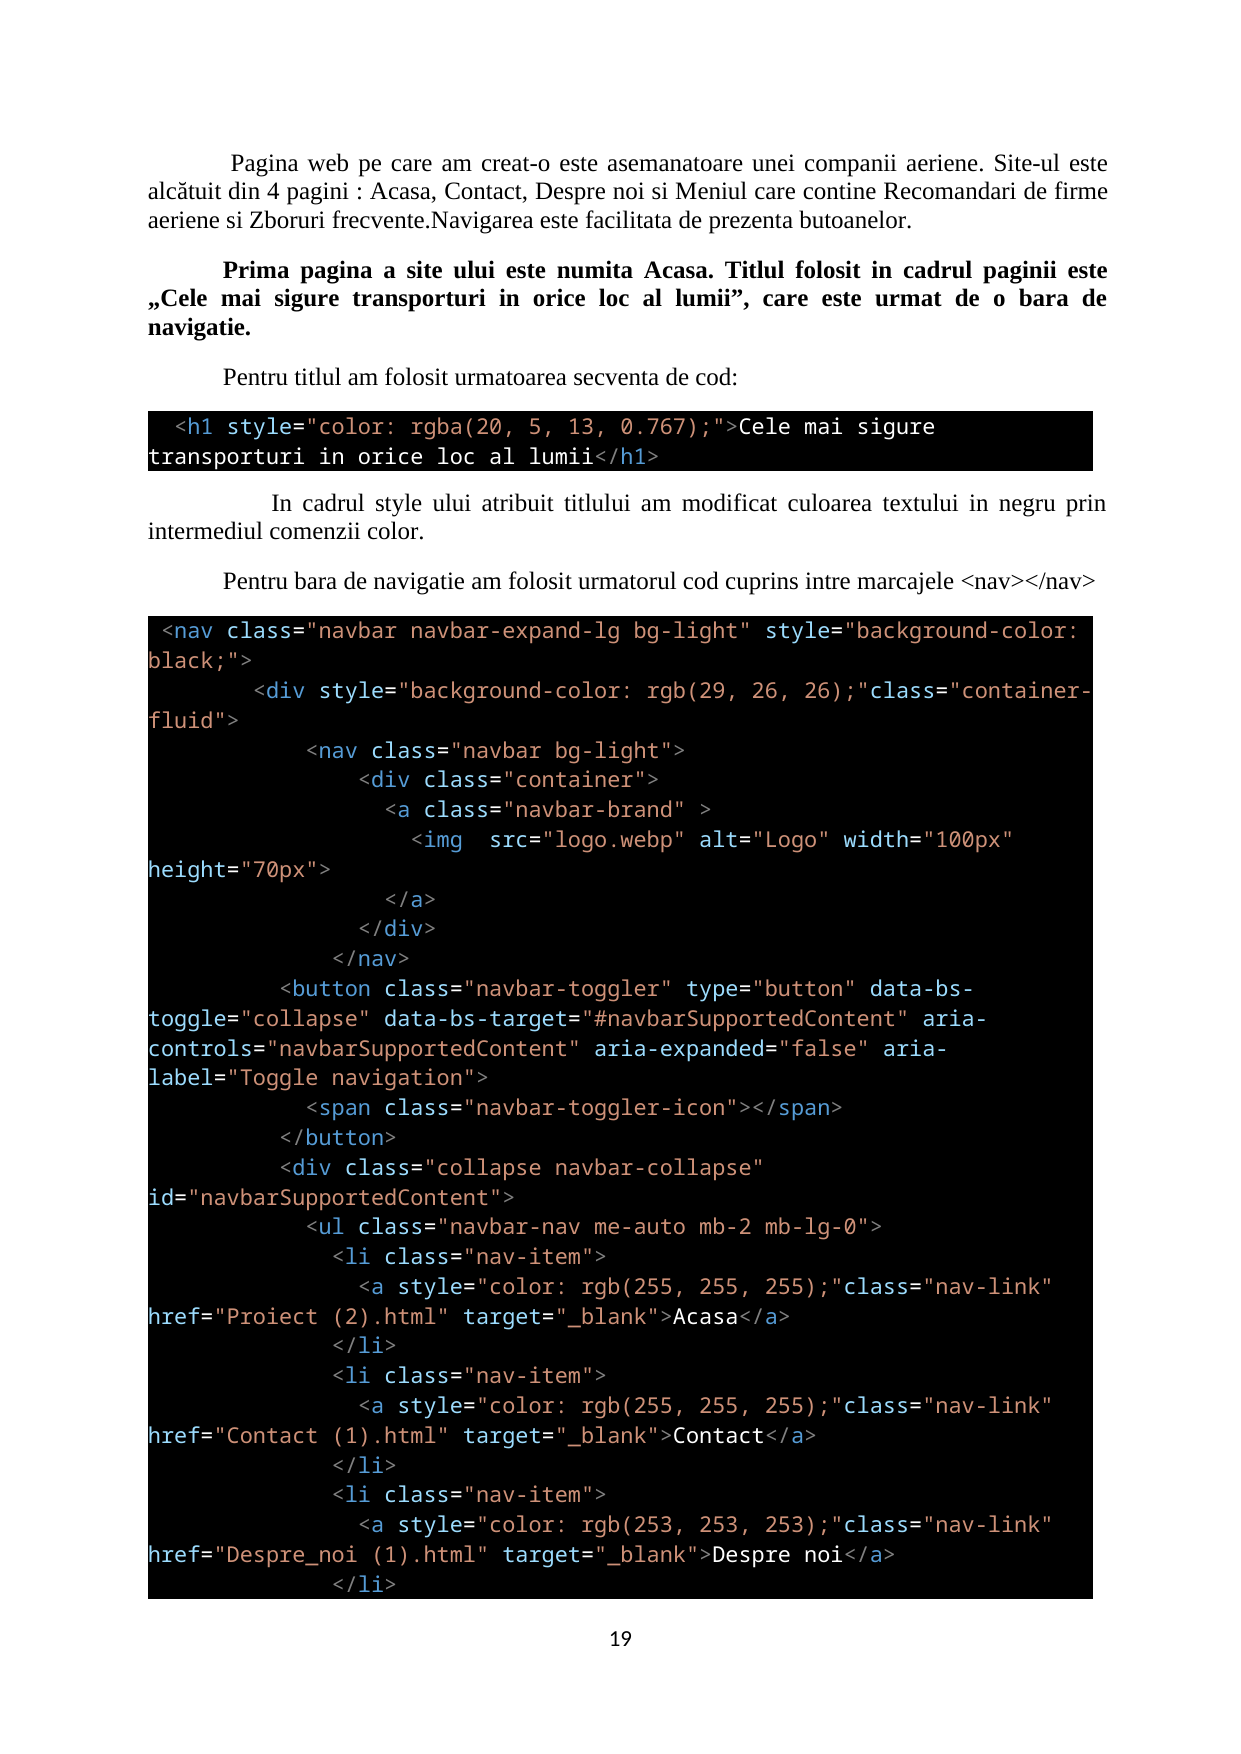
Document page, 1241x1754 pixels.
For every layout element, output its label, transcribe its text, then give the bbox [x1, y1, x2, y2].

text </div> [148, 913, 1093, 943]
text Prima pagina a site ului este numita Acasa. Titlul folosit in cadrul paginii este „Cele mai sigure transporturi in orice loc al lumii”, care este urmat de o bara de navigatie. [148, 255, 1109, 341]
text Pagina web pe care am creat-o este asemanatoare unei companii aeriene. Site-ul este alcătuit din 4 pagini : Acasa, Contact, Despre noi si Meniul care contine Recomandari de firme aeriene si Zboruri frecvente.Navigarea este facilitata de prezenta butoanelor. [148, 148, 1109, 234]
text <img src="logo.webp" alt="Logo" width="100px" height="70px"> [148, 824, 1093, 884]
text <nav class="navbar bg-light"> [148, 735, 1093, 764]
text <a style="color: rgb(255, 255, 255);"class="nav-link" href="Contact (1).html" target="_blank">Contact</a> [148, 1390, 1093, 1450]
text </a> [148, 884, 1093, 913]
text <h1 style="color: rgba(20, 5, 13, 0.767);">Cele mai sigure transporturi in orice loc al lumii</h1> [148, 411, 1093, 471]
text <span class="navbar-toggler-icon"></span> [148, 1092, 1093, 1122]
text <div style="background-color: rgb(29, 26, 26);"class="container-fluid"> [148, 675, 1093, 735]
text </nav> [148, 943, 1093, 973]
text </button> [148, 1122, 1093, 1152]
text </li> [148, 1450, 1093, 1479]
text <a style="color: rgb(255, 255, 255);"class="nav-link" href="Proiect (2).html" target="_blank">Acasa</a> [148, 1271, 1093, 1331]
text <nav class="navbar navbar-expand-lg bg-light" style="background-color: black;"> [148, 616, 1093, 675]
text <li class="nav-item"> [148, 1360, 1093, 1390]
text Pentru titlul am folosit urmatoarea secventa de cod: [148, 362, 1109, 391]
text <a style="color: rgb(253, 253, 253);"class="nav-link" href="Despre_noi (1).html" target="_blank">Despre noi</a> [148, 1509, 1093, 1569]
text <ul class="navbar-nav me-auto mb-2 mb-lg-0"> [148, 1211, 1093, 1241]
text <li class="nav-item"> [148, 1479, 1093, 1509]
text Pentru bara de navigatie am folosit urmatorul cod cuprins intre marcajele <nav></nav> [148, 566, 1109, 595]
text </li> [148, 1331, 1093, 1360]
text <a class="navbar-brand" > [148, 794, 1093, 824]
text In cadrul style ului atribuit titlului am modificat culoarea textului in negru prin intermediul comenzii color. [148, 488, 1109, 545]
text <button class="navbar-toggler" type="button" data-bs-toggle="collapse" data-bs-target="#navbarSupportedContent" aria-controls="navbarSupportedContent" aria-expanded="false" aria-label="Toggle navigation"> [148, 973, 1093, 1092]
text <li class="nav-item"> [148, 1241, 1093, 1271]
text <div class="collapse navbar-collapse" id="navbarSupportedContent"> [148, 1152, 1093, 1211]
text <div class="container"> [148, 764, 1093, 794]
text </li> [148, 1569, 1093, 1599]
